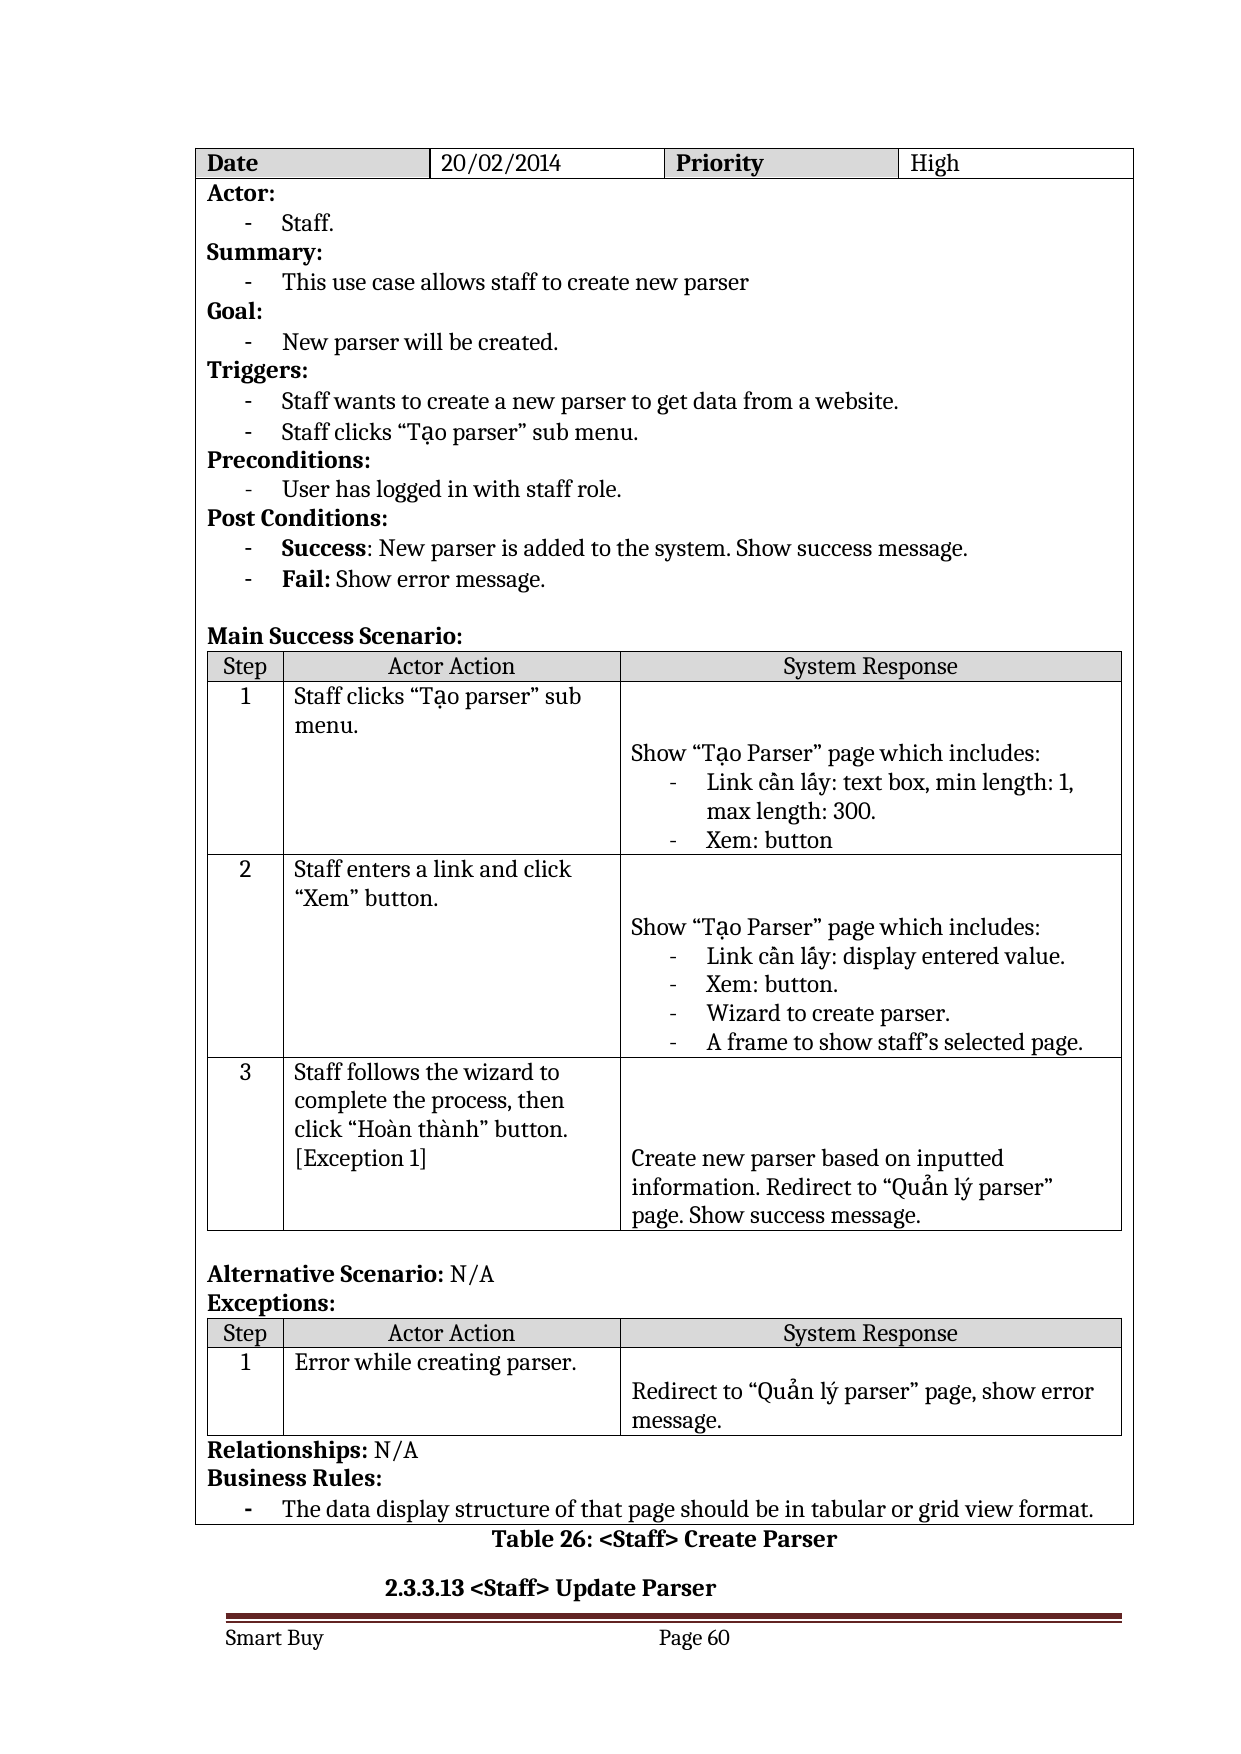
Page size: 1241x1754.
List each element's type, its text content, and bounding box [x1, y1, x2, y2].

subtitle <Staff> Update Parser [385, 1574, 1122, 1603]
table_cell Date [196, 149, 429, 177]
table_cell Actor: Staff. Summary: This use case allows staff to create new parser Goal: New parser will be created. Triggers: Staff wants to create a new parser to get data from a website. Staff clicks “Tạo parser” sub menu. Preconditions: User has logged in with staff role. Post Conditions: Success: New parser is added to the system. Show success message. Fail: Show error message. Main Success Scenario: Alternative Scenario: N/A Exceptions: Relationships: N/A Business Rules: The data display structure of that page should be in tabular or grid view format. [196, 179, 1133, 1523]
text Table 26: <Staff> Create Parser [207, 1525, 1122, 1553]
table_cell High [899, 149, 1133, 177]
table_cell Priority [665, 149, 898, 177]
table_cell 20/02/2014 [431, 149, 664, 177]
